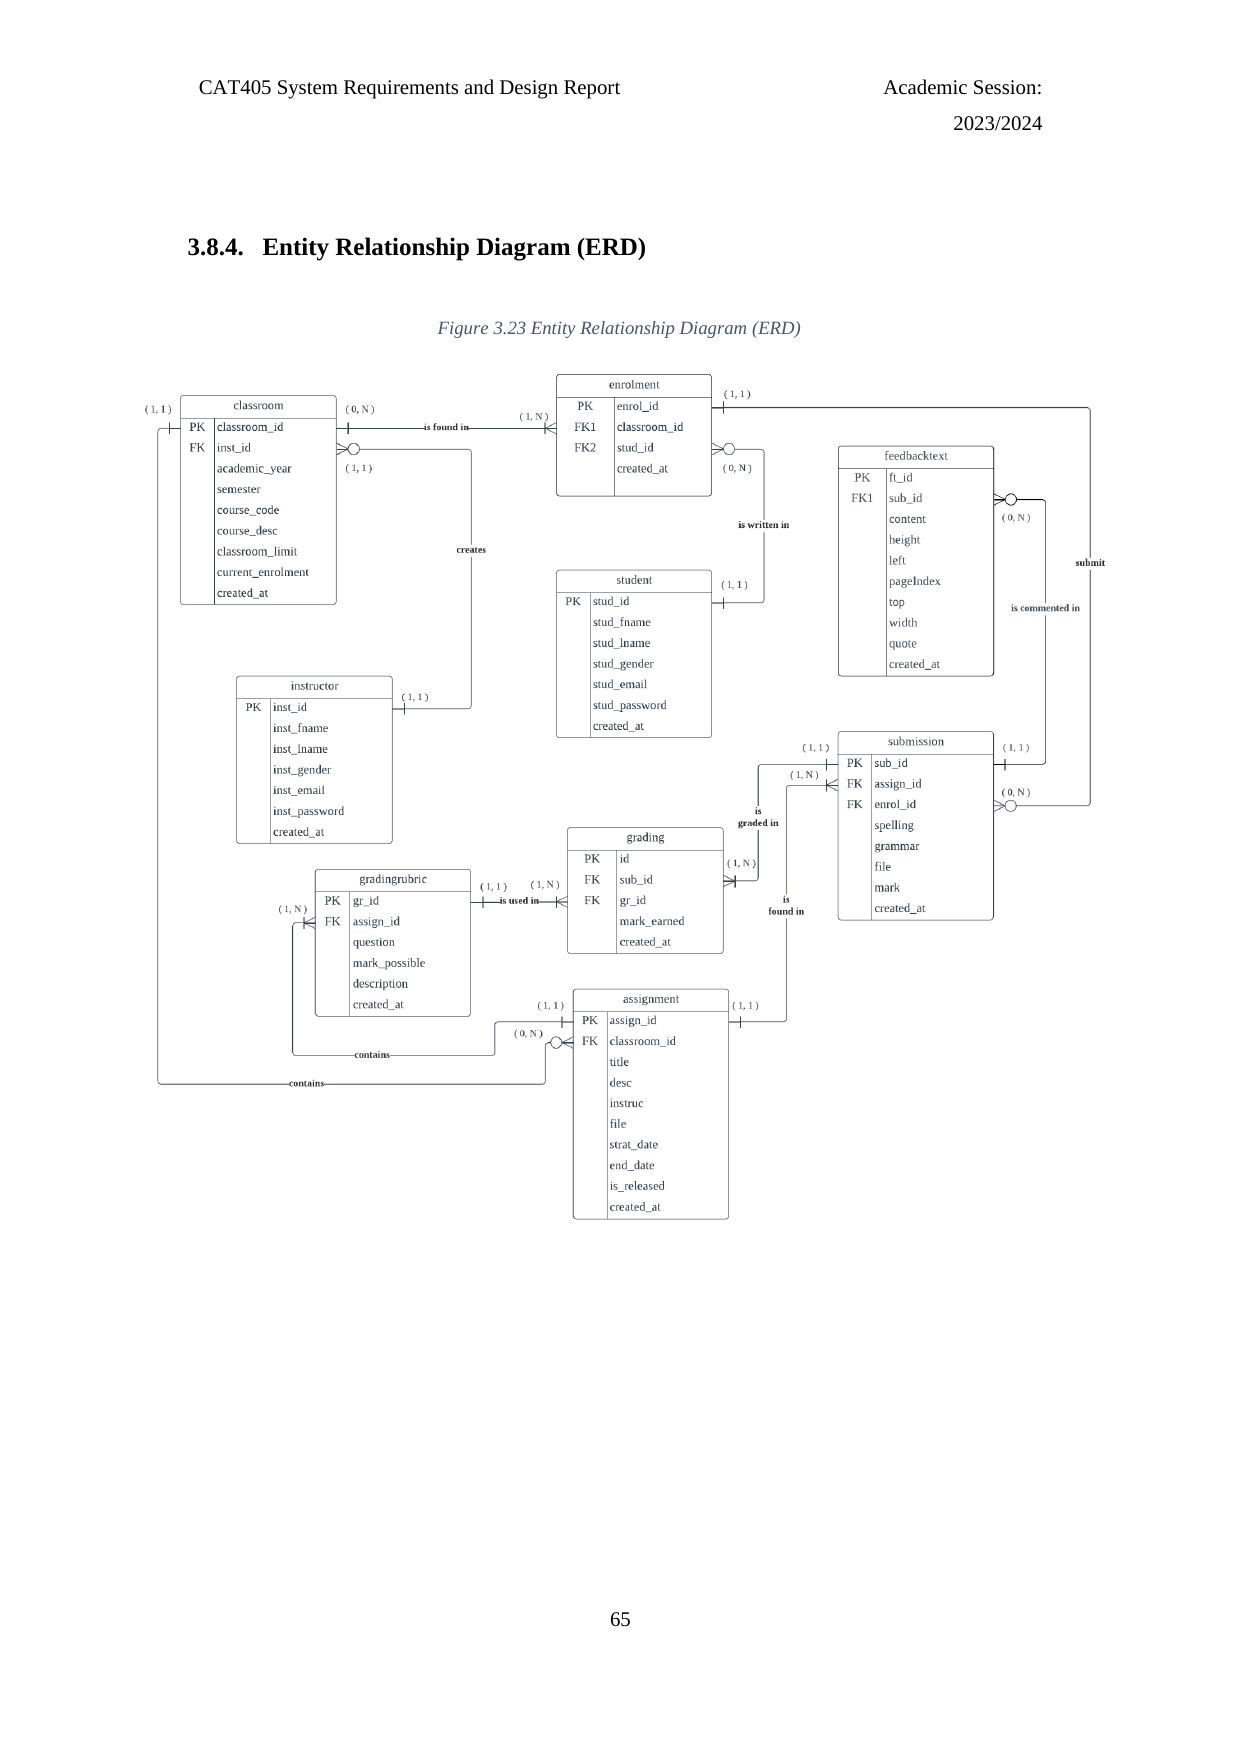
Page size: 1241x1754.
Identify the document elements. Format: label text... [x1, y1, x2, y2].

subtitle Entity Relationship Diagram (ERD) [187, 232, 1053, 260]
picture [113, 353, 1127, 1241]
